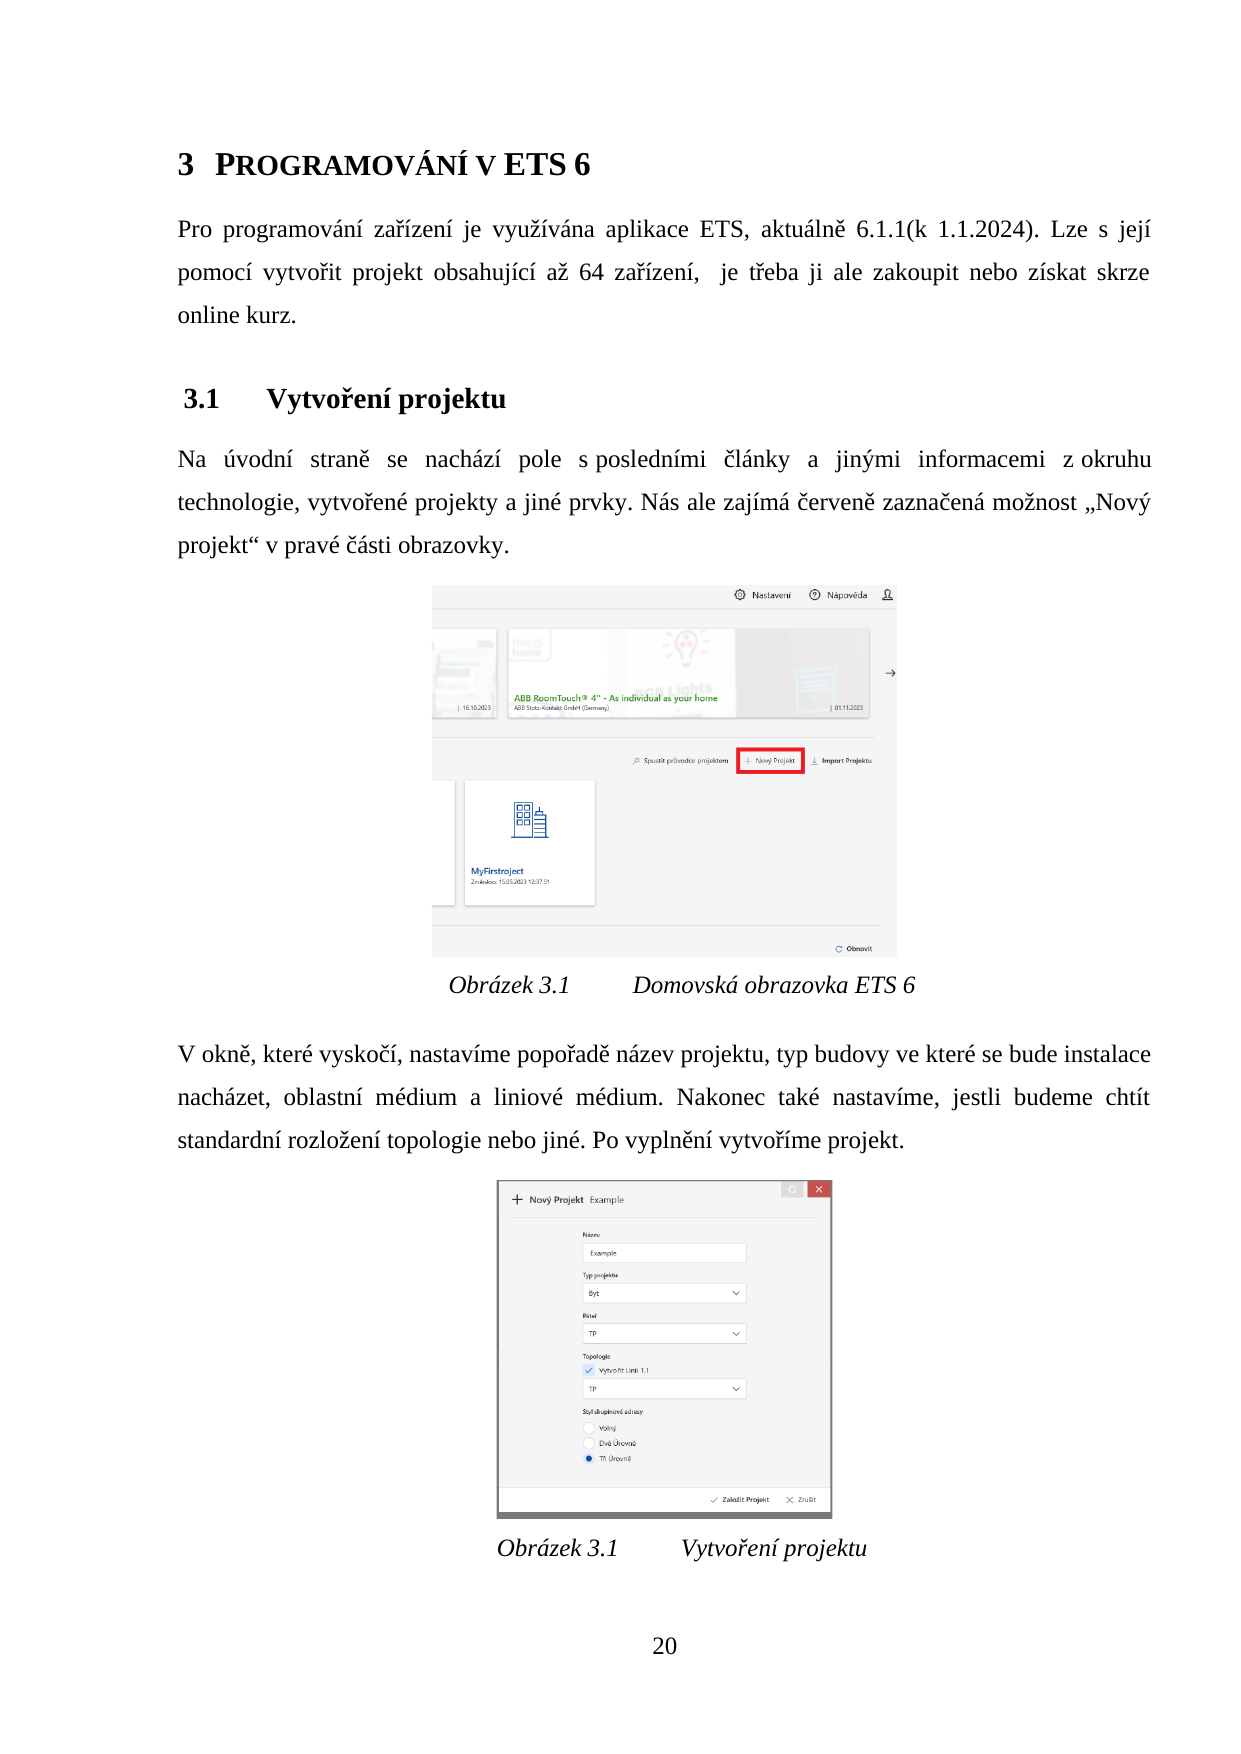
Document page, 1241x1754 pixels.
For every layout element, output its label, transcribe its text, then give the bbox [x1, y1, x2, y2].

subtitle Vytvoření projektu [215, 1533, 1152, 1562]
subtitle Vytvoření projektu [183, 381, 1152, 414]
text Pro programování zařízení je využívána aplikace ETS, aktuálně 6.1.1(k 1.1.2024). Lze s její pomocí vytvořit projekt obsahující až 64 zařízení, je třeba ji ale zakoupit nebo získat skrze online kurz. [177, 214, 1152, 329]
picture [431, 585, 898, 957]
text V okně, které vyskočí, nastavíme popořadě název projektu, typ budovy ve které se bude instalace nacházet, oblastní médium a liniové médium. Nakonec také nastavíme, jestli budeme chtít standardní rozložení topologie nebo jiné. Po vyplnění vytvoříme projekt. [177, 1039, 1152, 1154]
subtitle Programování V ETS 6 [177, 144, 1152, 182]
subtitle Domovská obrazovka ETS 6 [214, 971, 1152, 999]
picture [496, 1180, 833, 1519]
text Na úvodní straně se nachází pole s posledními články a jinými informacemi z okruhu technologie, vytvořené projekty a jiné prvky. Nás ale zajímá červeně zaznačená možnost „Nový projekt“ v pravé části obrazovky. [177, 444, 1152, 559]
